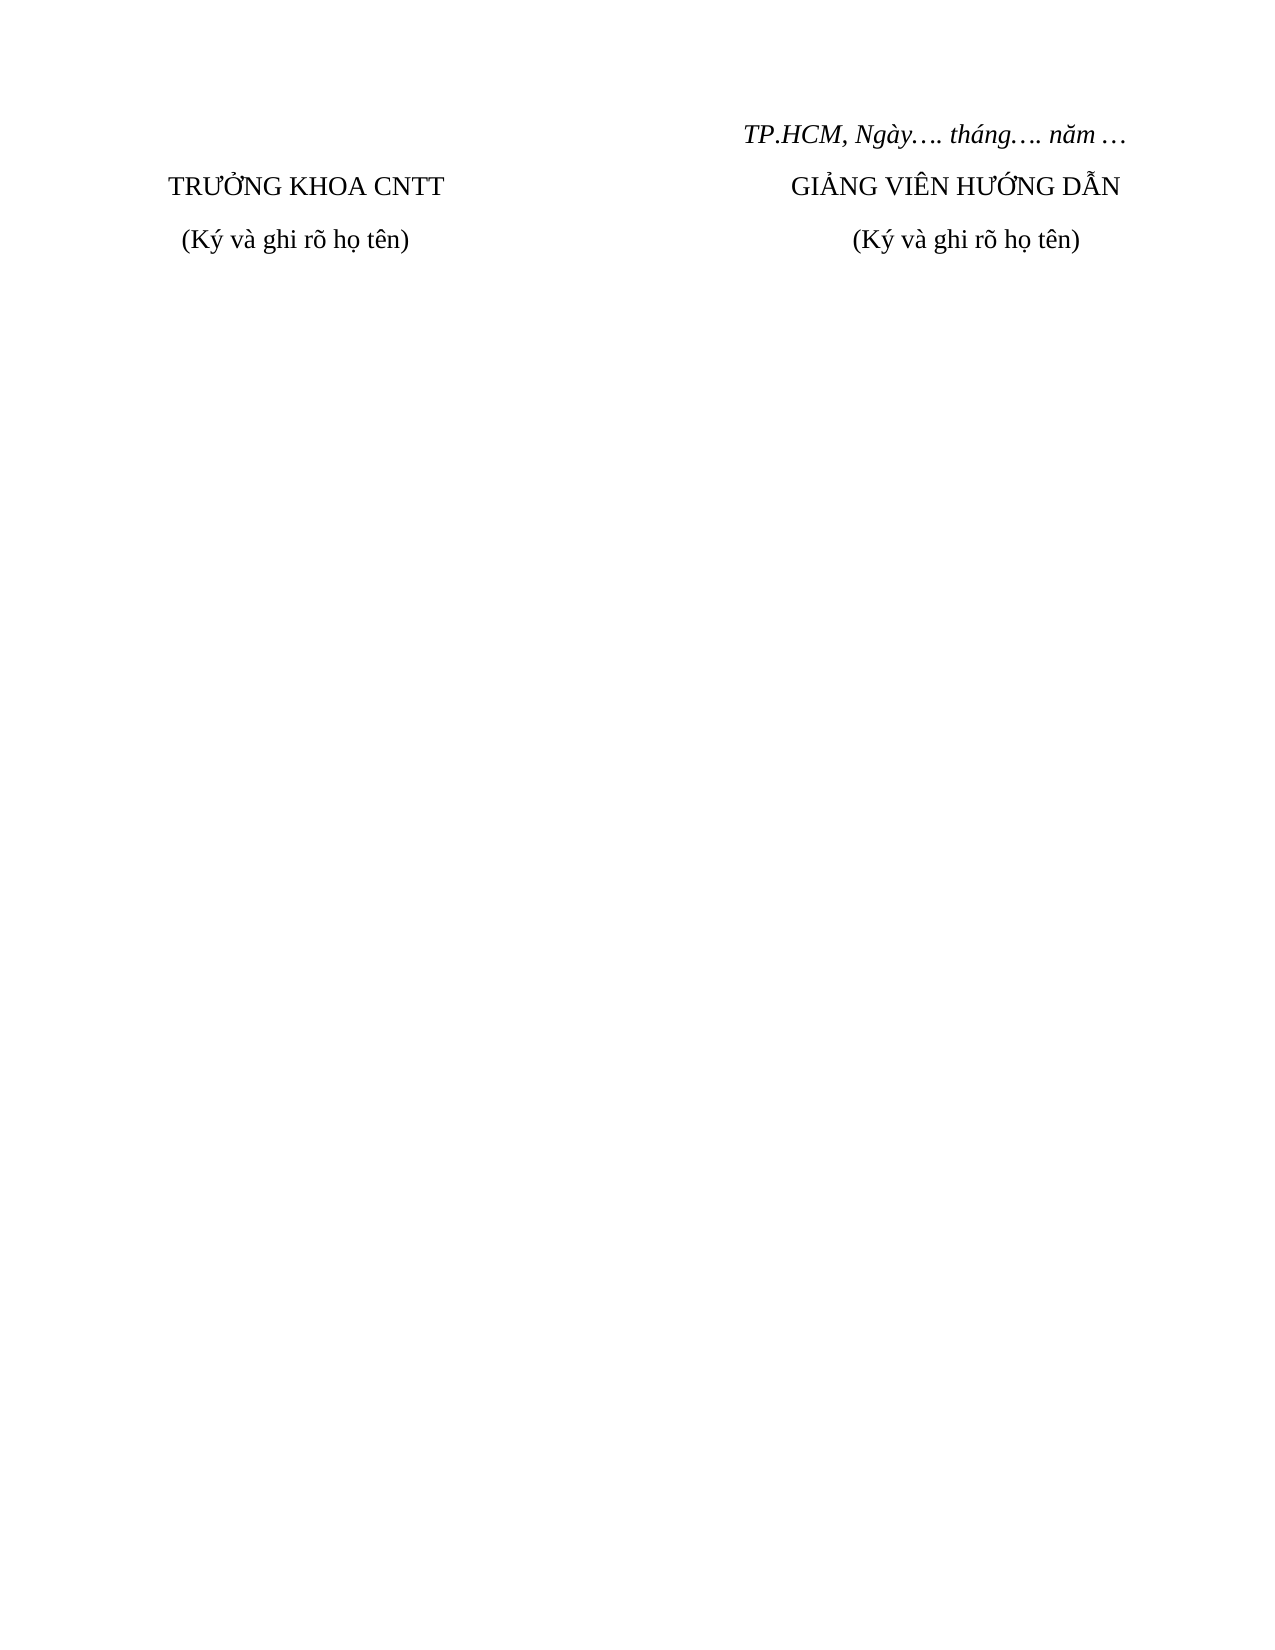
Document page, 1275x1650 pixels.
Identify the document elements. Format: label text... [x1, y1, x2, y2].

text (Ký và ghi rõ họ tên) (Ký và ghi rõ họ tên) [168, 223, 1176, 254]
text TP.HCM, Ngày…. tháng…. năm … [168, 118, 1176, 149]
text TRƯỞNG KHOA CNTT GIẢNG VIÊN HƯỚNG DẪN [168, 171, 1176, 202]
